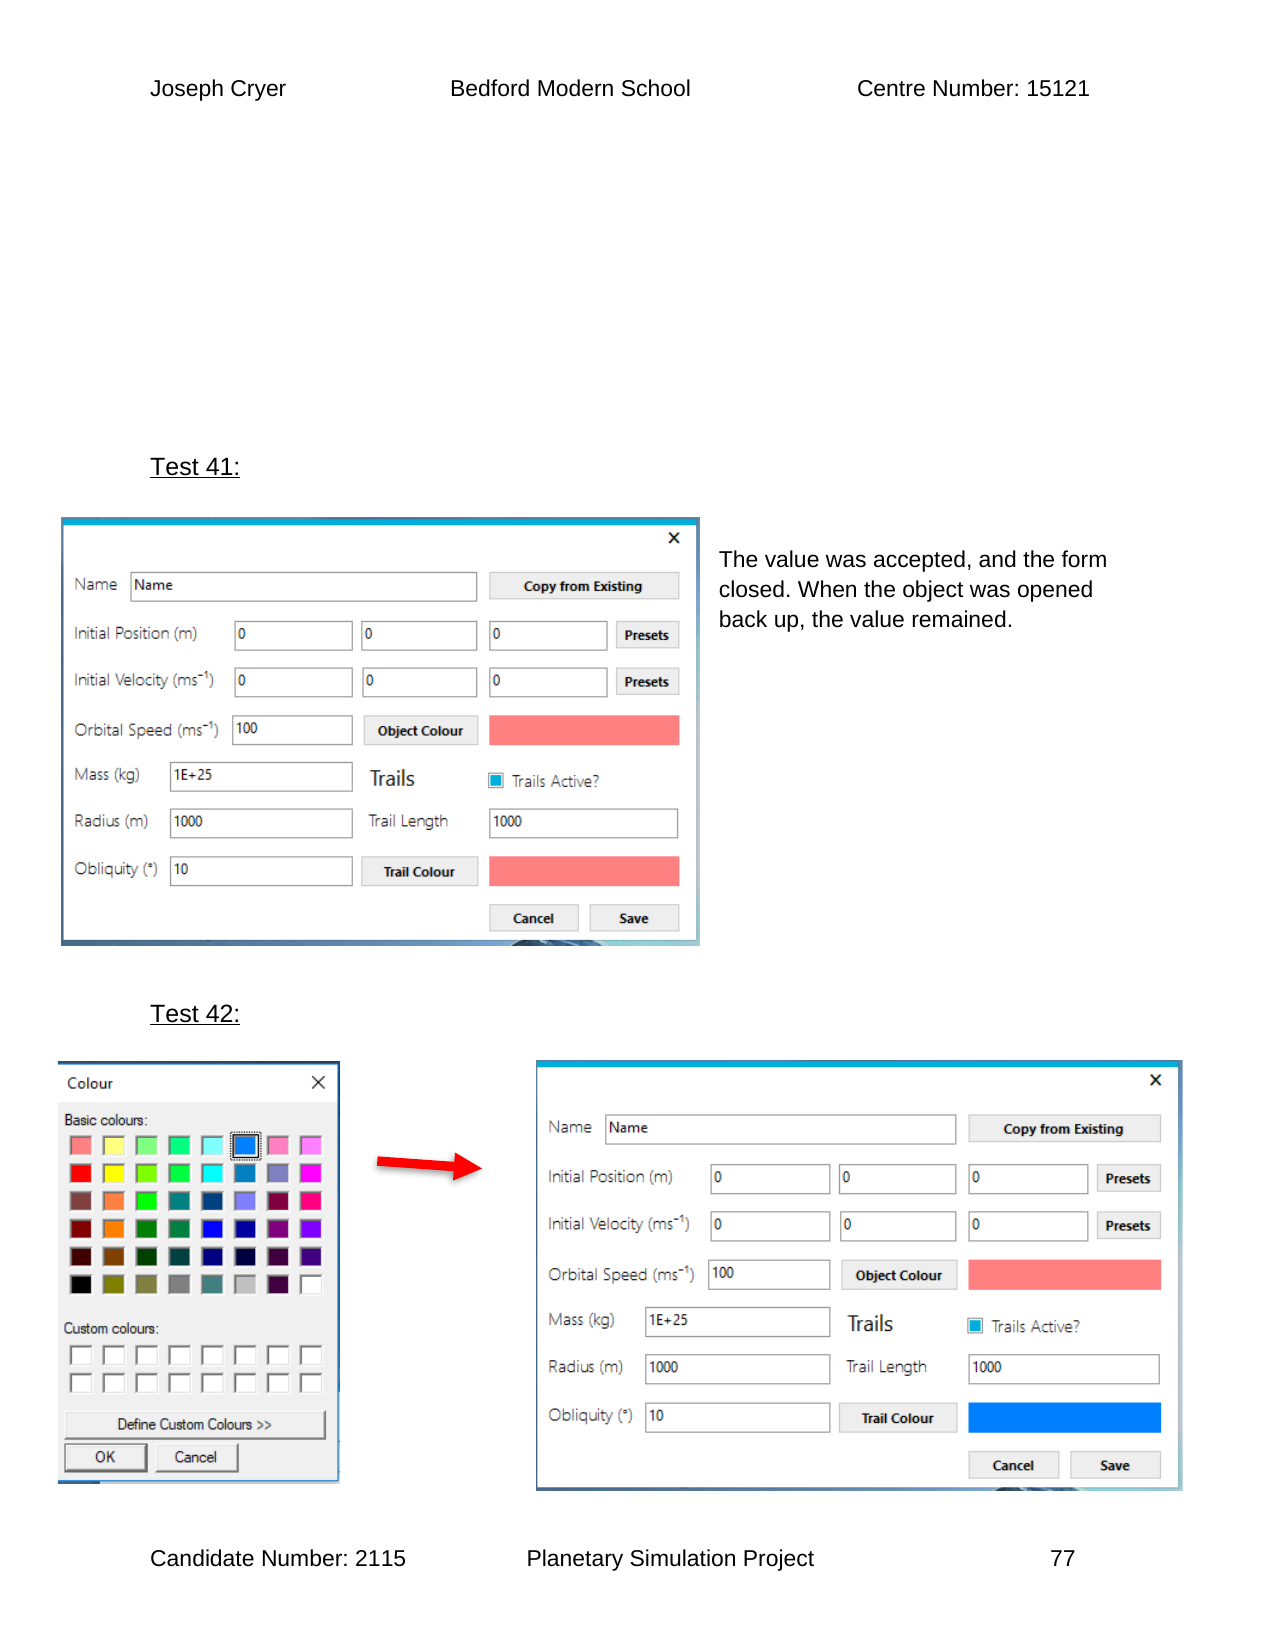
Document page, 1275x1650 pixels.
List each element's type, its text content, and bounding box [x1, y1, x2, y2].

text Test 41: [150, 452, 1125, 481]
picture [57, 1061, 340, 1484]
text Test 42: [150, 999, 1125, 1027]
picture [61, 517, 700, 946]
text The value was accepted, and the form closed. When the object was opened back up, the value remained. [700, 546, 1125, 632]
picture [536, 1060, 1183, 1491]
